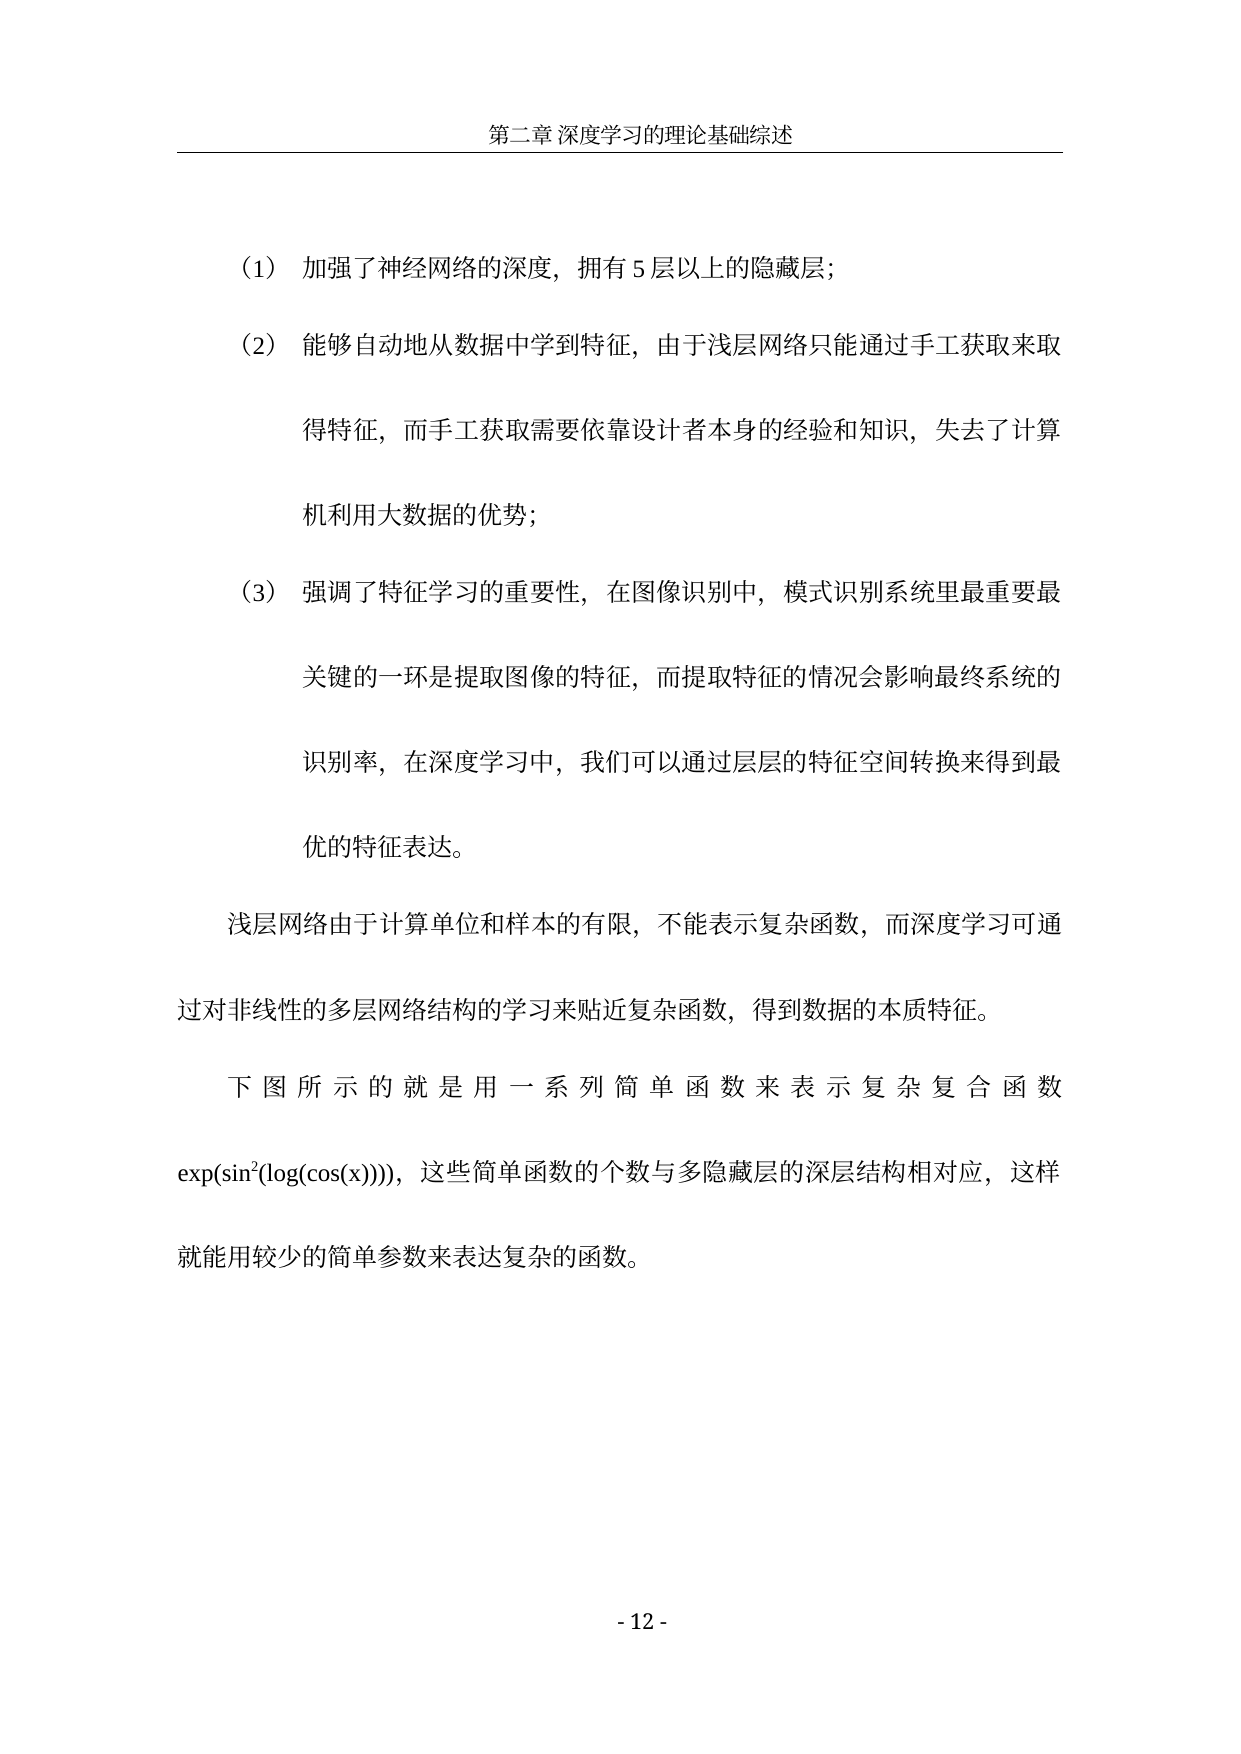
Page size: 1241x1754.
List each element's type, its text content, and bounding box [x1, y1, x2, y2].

list 加强了神经网络的深度，拥有5层以上的隐藏层； [227, 232, 1063, 301]
text 浅层网络由于计算单位和样本的有限，不能表示复杂函数，而深度学习可通过对非线性的多层网络结构的学习来贴近复杂函数，得到数据的本质特征。 [177, 889, 1063, 1042]
list 能够自动地从数据中学到特征，由于浅层网络只能通过手工获取来取得特征，而手工获取需要依靠设计者本身的经验和知识，失去了计算机利用大数据的优势； [227, 309, 1063, 548]
list 强调了特征学习的重要性，在图像识别中，模式识别系统里最重要最关键的一环是提取图像的特征，而提取特征的情况会影响最终系统的识别率，在深度学习中，我们可以通过层层的特征空间转换来得到最优的特征表达。 [227, 557, 1063, 880]
text 下图所示的就是用一系列简单函数来表示复杂复合函数exp(sin2(log(cos(x))))，这些简单函数的个数与多隐藏层的深层结构相对应，这样就能用较少的简单参数来表达复杂的函数。 [177, 1051, 1063, 1290]
